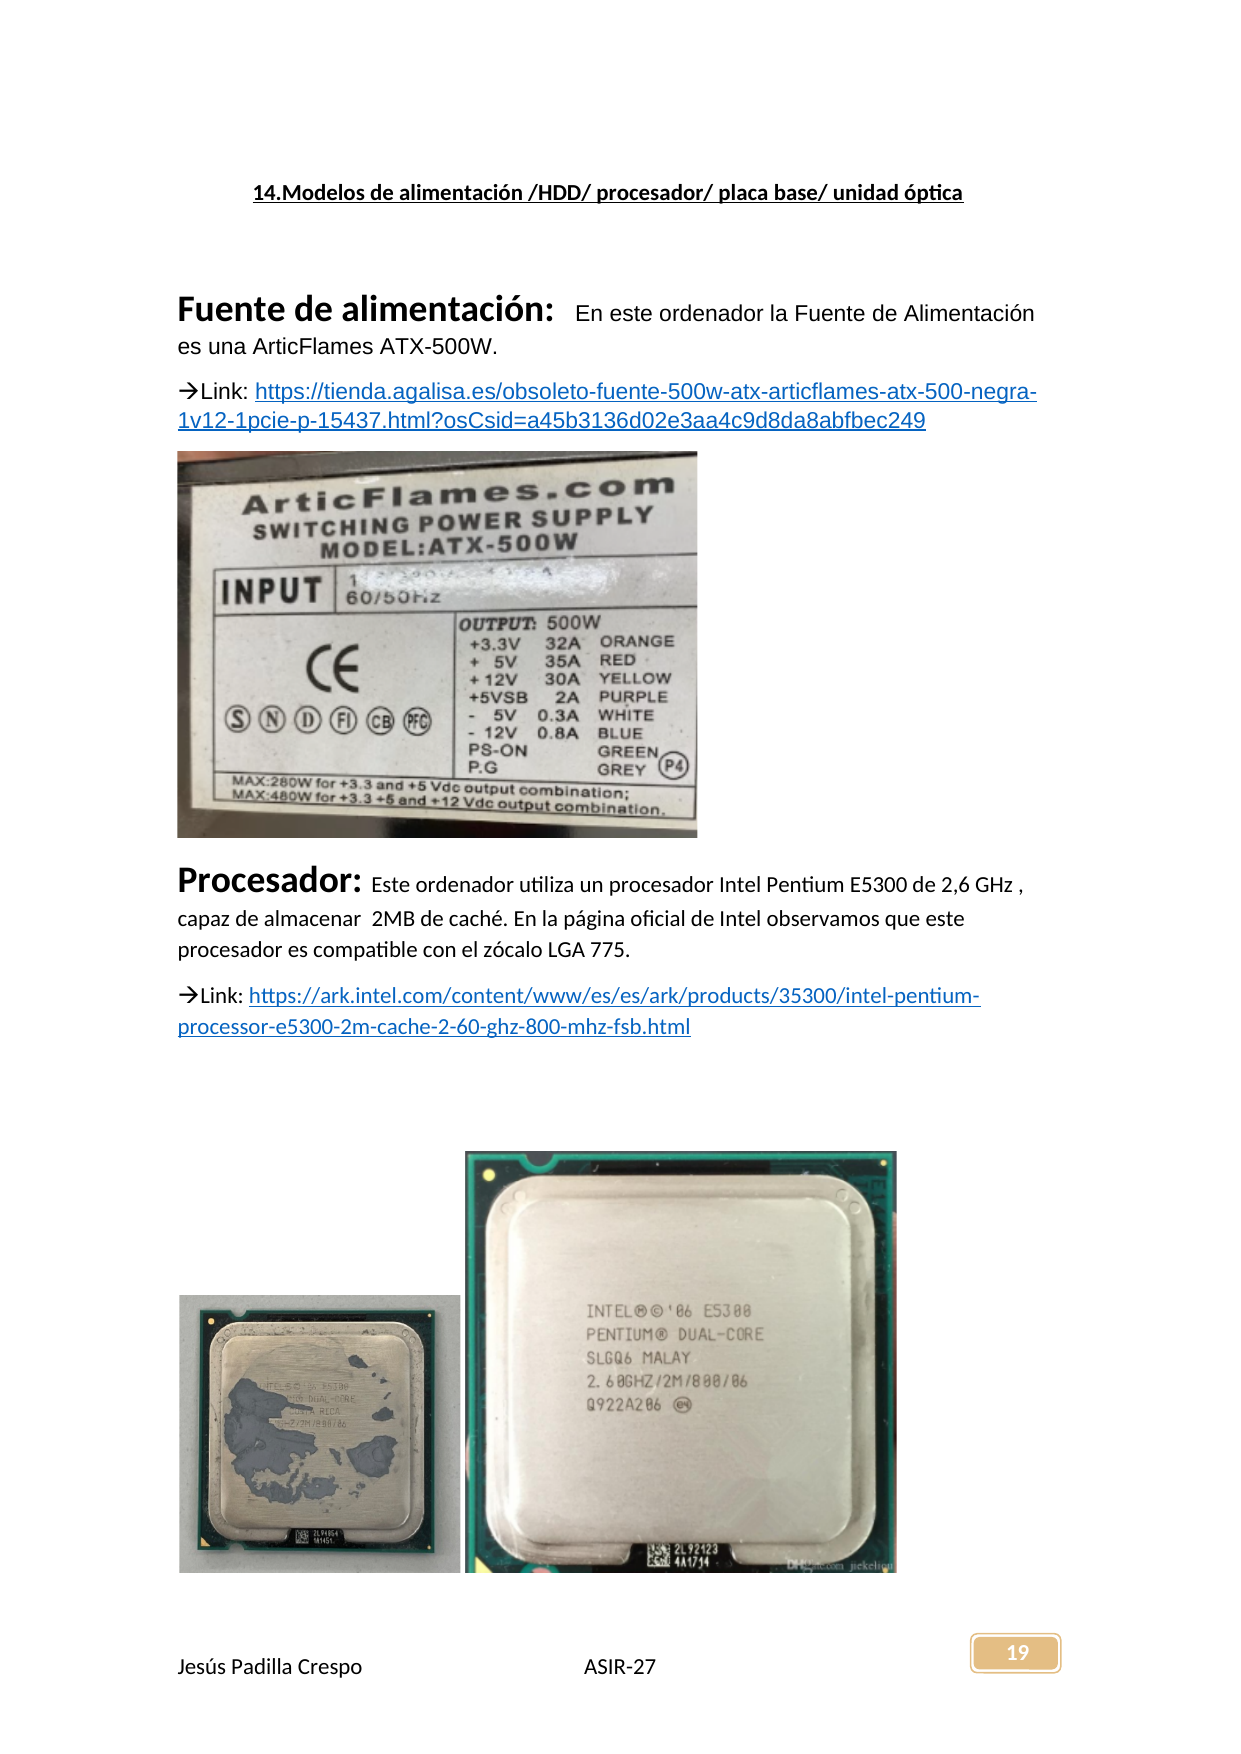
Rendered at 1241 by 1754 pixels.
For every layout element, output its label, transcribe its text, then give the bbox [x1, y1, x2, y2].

text Procesador: Este ordenador utiliza un procesador Intel Pentium E5300 de 2,6 GHz , capaz de almacenar 2MB de caché. En la página oficial de Intel observamos que este procesador es compatible con el zócalo LGA 775. [177, 856, 1063, 963]
text Link: https://tienda.agalisa.es/obsoleto-fuente-500w-atx-articflames-atx-500-negra-1v12-1pcie-p-15437.html?osCsid=a45b3136d02e3aa4c9d8da8abfbec249 [177, 378, 1063, 433]
picture [177, 451, 698, 838]
text Link: https://ark.intel.com/content/www/es/es/ark/products/35300/intel-pentium-processor-e5300-2m-cache-2-60-ghz-800-mhz-fsb.html [177, 982, 1063, 1040]
picture [464, 1151, 897, 1573]
text Fuente de alimentación: En este ordenador la Fuente de Alimentación es una ArticFlames ATX-500W. [177, 285, 1063, 359]
picture [179, 1295, 461, 1573]
list 14.Modelos de alimentación /HDD/ procesador/ placa base/ unidad óptica [252, 178, 1063, 206]
